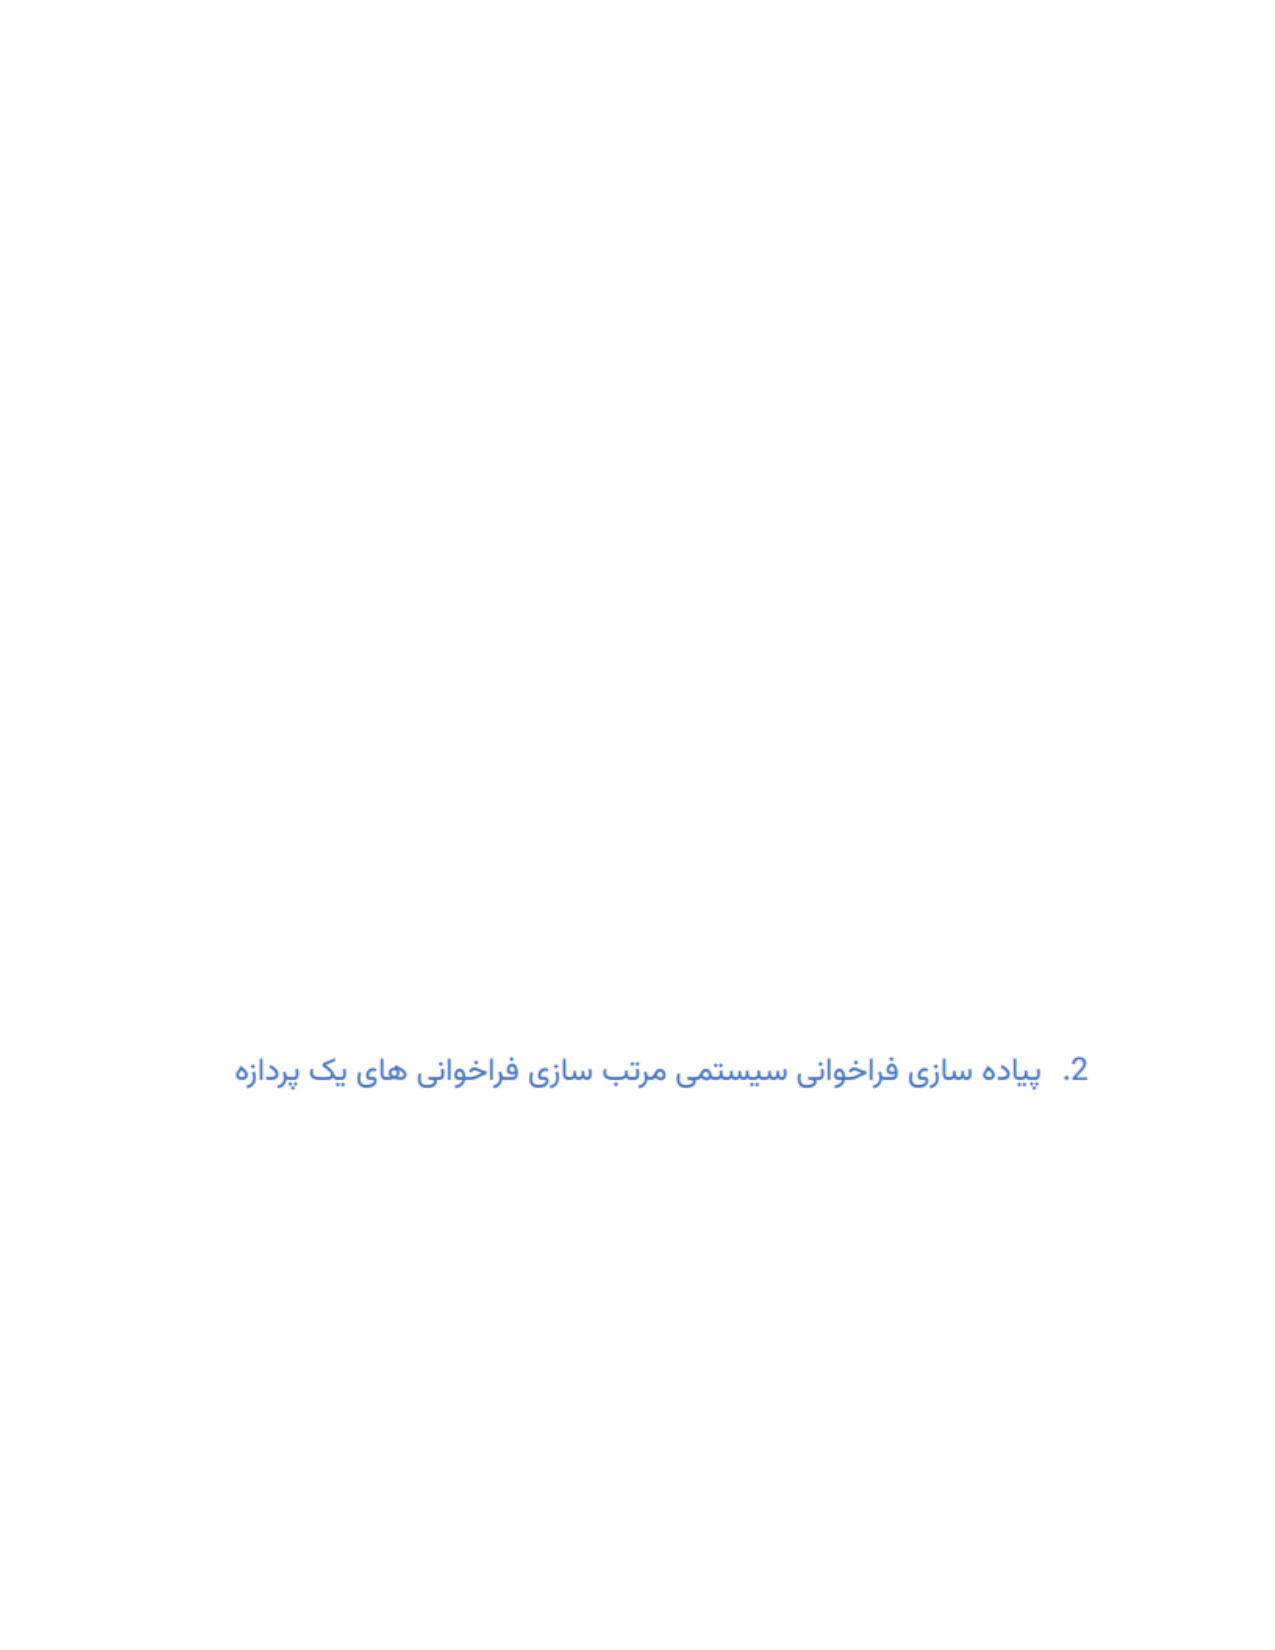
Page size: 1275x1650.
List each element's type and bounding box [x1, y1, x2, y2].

picture [167, 1017, 1125, 1115]
